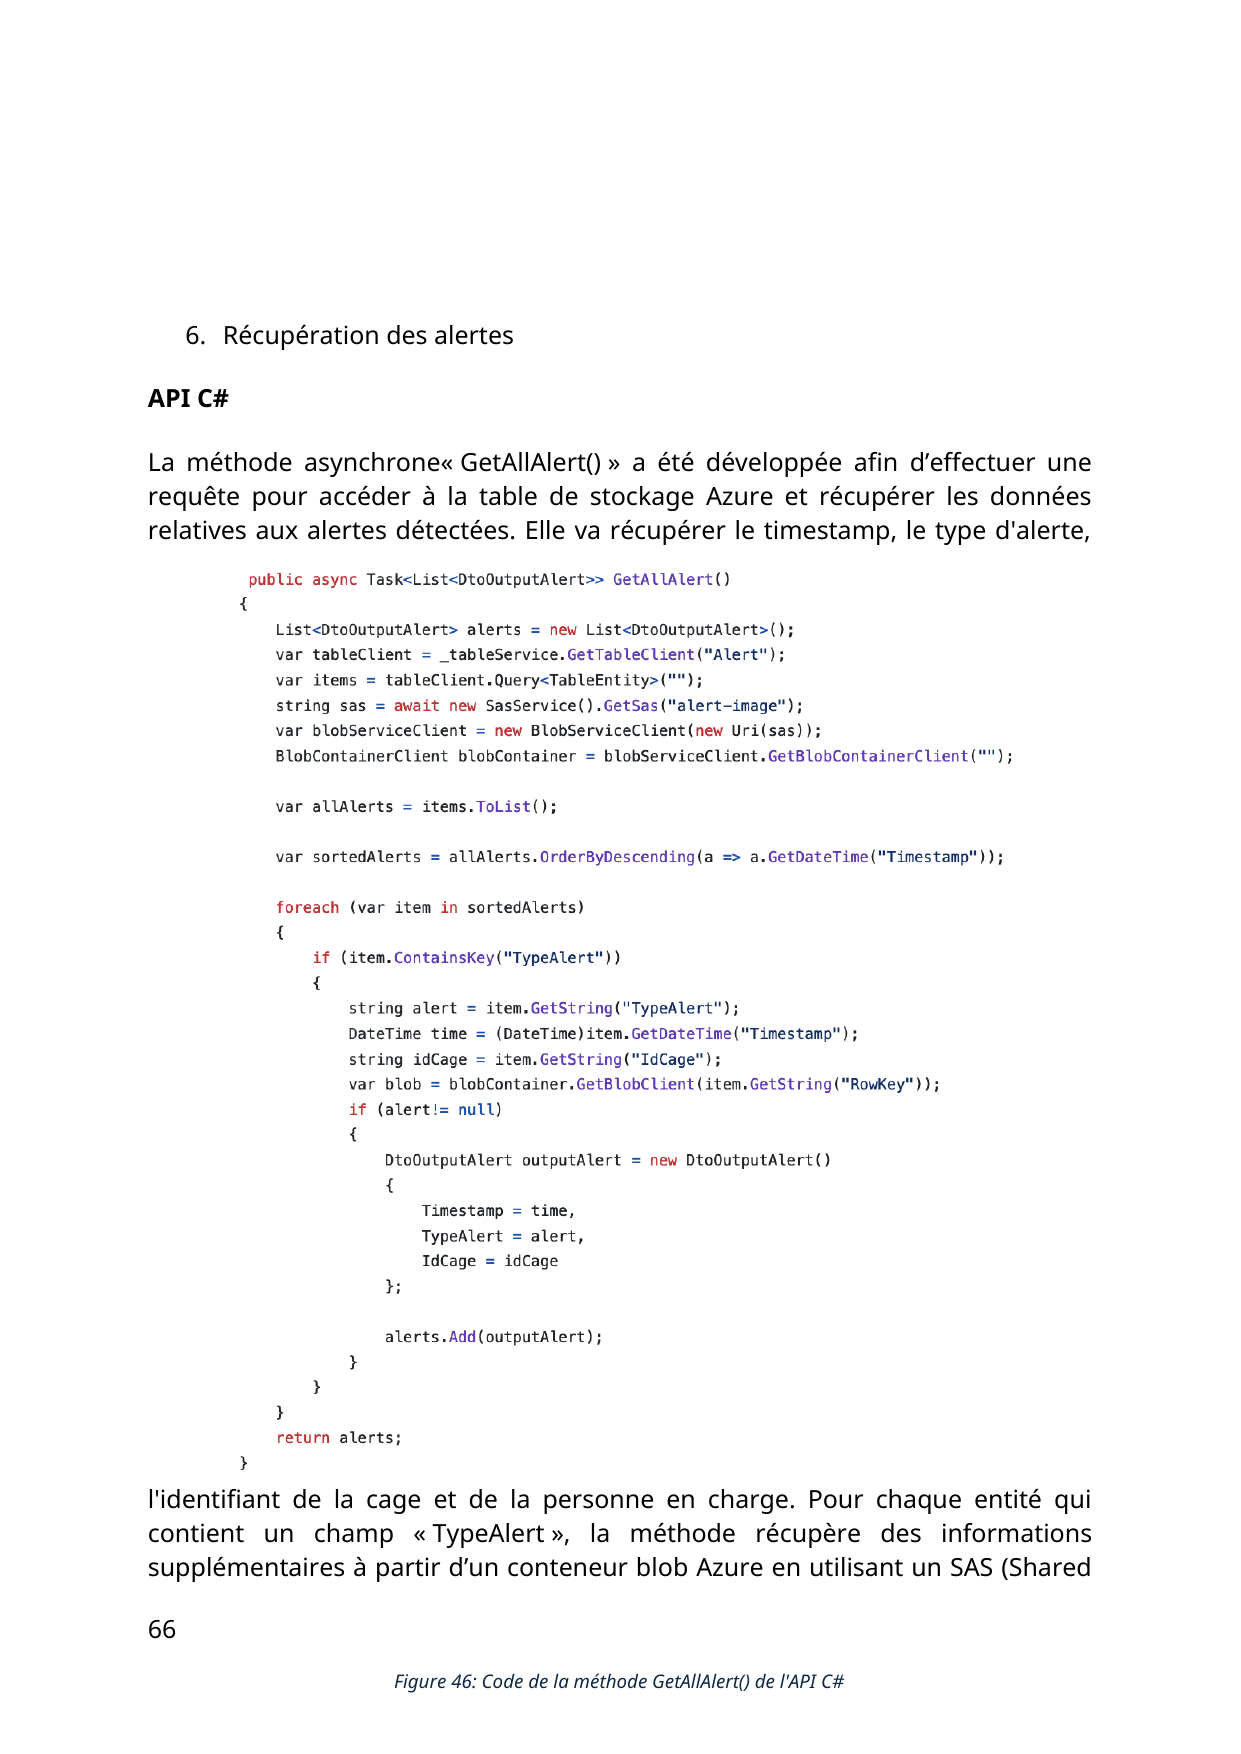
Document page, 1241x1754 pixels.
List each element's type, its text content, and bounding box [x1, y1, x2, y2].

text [148, 444, 1093, 1584]
text API C# [148, 381, 1093, 415]
list Récupération des alertes [185, 318, 1093, 352]
picture [215, 563, 1025, 1482]
